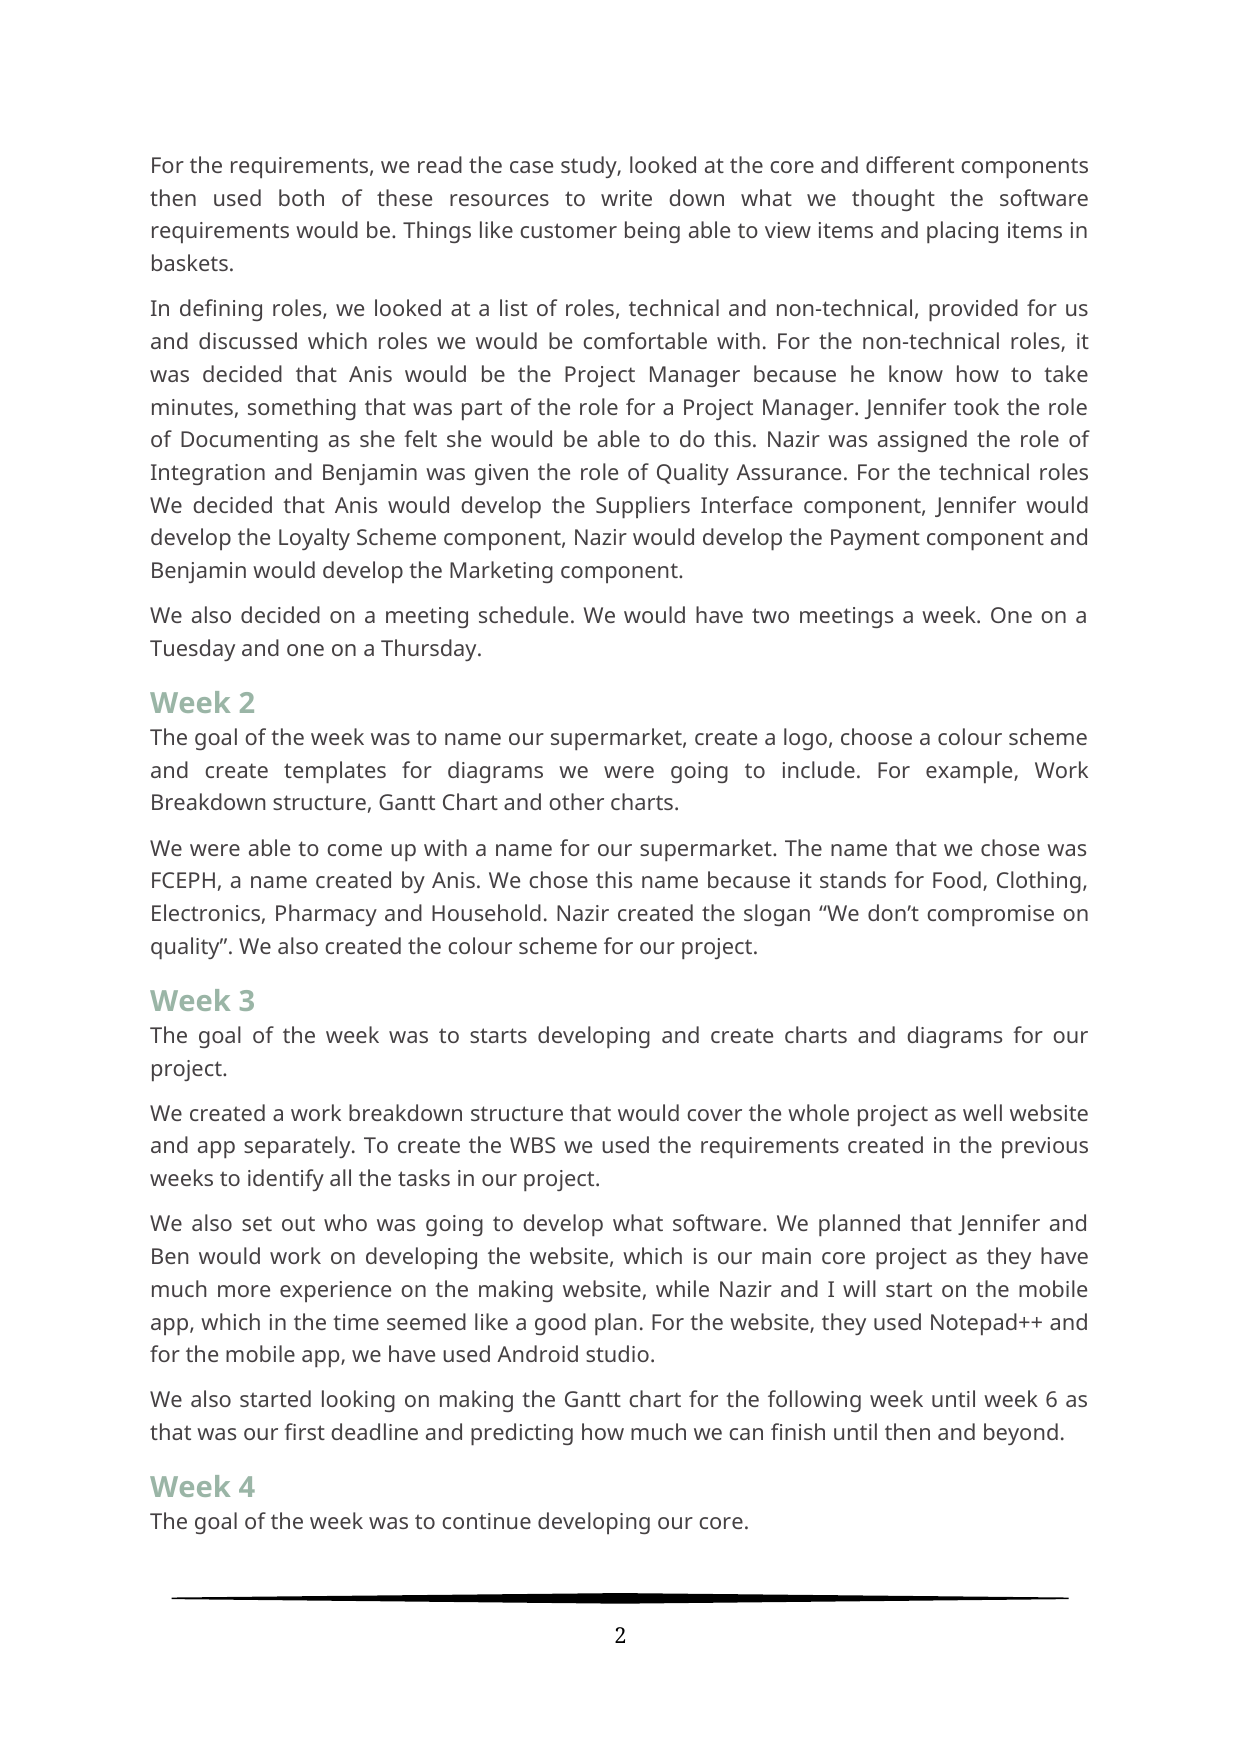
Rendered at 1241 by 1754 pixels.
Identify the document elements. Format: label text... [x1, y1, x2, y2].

text For the requirements, we read the case study, looked at the core and different components then used both of these resources to write down what we thought the software requirements would be. Things like customer being able to view items and placing items in baskets. [150, 150, 1090, 278]
text In defining roles, we looked at a list of roles, technical and non-technical, provided for us and discussed which roles we would be comfortable with. For the non-technical roles, it was decided that Anis would be the Project Manager because he know how to take minutes, something that was part of the role for a Project Manager. Jennifer took the role of Documenting as she felt she would be able to do this. Nazir was assigned the role of Integration and Benjamin was given the role of Quality Assurance. For the technical roles We decided that Anis would develop the Suppliers Interface component, Jennifer would develop the Loyalty Scheme component, Nazir would develop the Payment component and Benjamin would develop the Marketing component. [150, 293, 1090, 585]
subtitle Week 2 [150, 682, 1090, 722]
text We also decided on a meeting schedule. We would have two meetings a week. One on a Tuesday and one on a Thursday. [150, 600, 1090, 663]
text The goal of the week was to starts developing and create charts and diagrams for our project. [150, 1020, 1090, 1082]
text We were able to come up with a name for our supermarket. The name that we chose was FCEPH, a name created by Anis. We chose this name because it stands for Food, Clothing, Electronics, Pharmacy and Household. Nazir created the slogan “We don’t compromise on quality”. We also created the colour scheme for our project. [150, 833, 1090, 961]
text We created a work breakdown structure that would cover the whole project as well website and app separately. To create the WBS we used the requirements created in the previous weeks to identify all the tasks in our project. [150, 1098, 1090, 1193]
text We also set out who was going to develop what software. We planned that Jennifer and Ben would work on developing the website, which is our main core project as they have much more experience on the making website, while Nazir and I will start on the mobile app, which in the time seemed like a good plan. For the website, they used Notepad++ and for the mobile app, we have used Android studio. [150, 1208, 1090, 1369]
subtitle Week 4 [150, 1466, 1090, 1506]
text We also started looking on making the Gantt chart for the following week until week 6 as that was our first deadline and predicting how much we can finish until then and beyond. [150, 1384, 1090, 1447]
subtitle Week 3 [150, 980, 1090, 1020]
text The goal of the week was to name our supermarket, create a logo, choose a colour scheme and create templates for diagrams we were going to include. For example, Work Breakdown structure, Gantt Chart and other charts. [150, 722, 1090, 817]
text The goal of the week was to continue developing our core. [150, 1506, 1090, 1536]
